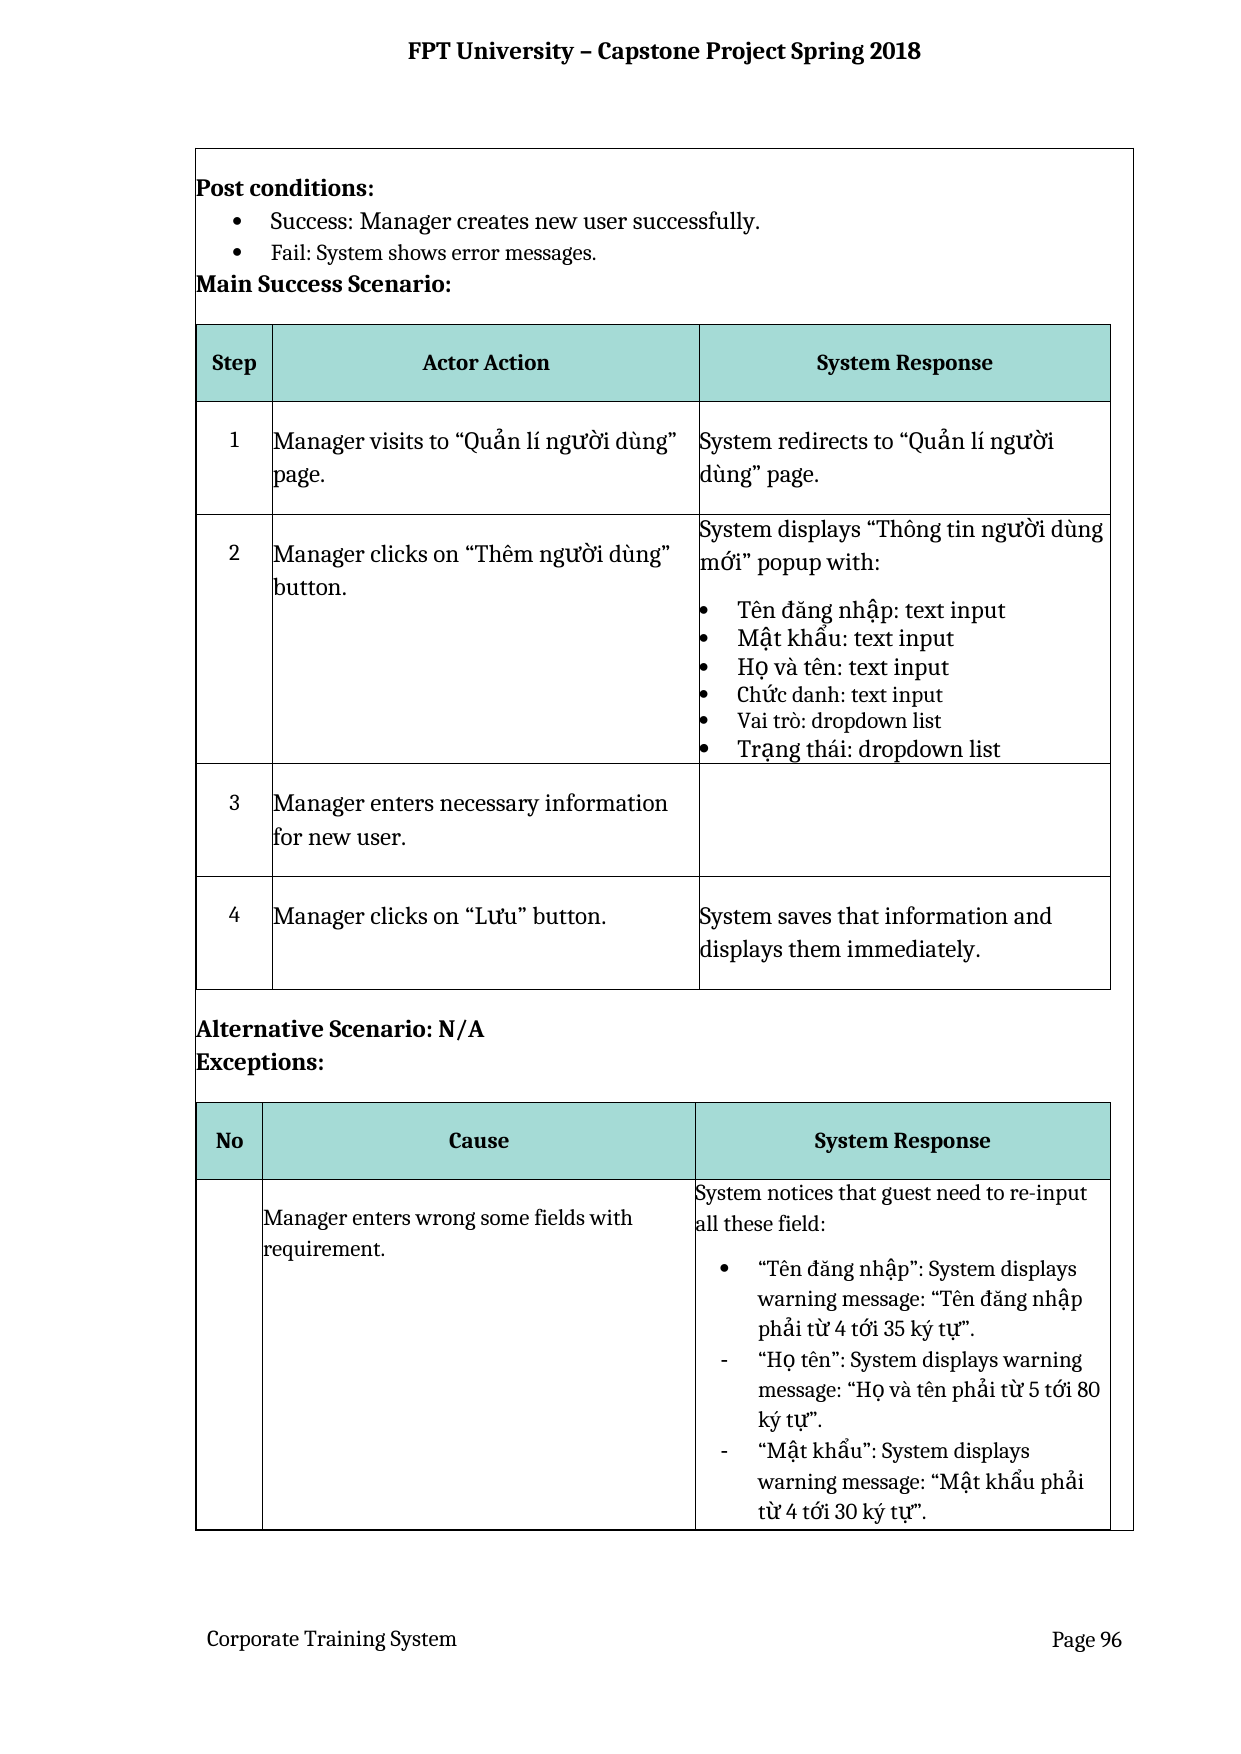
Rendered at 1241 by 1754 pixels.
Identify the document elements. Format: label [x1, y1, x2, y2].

table_cell [196, 149, 1133, 1530]
